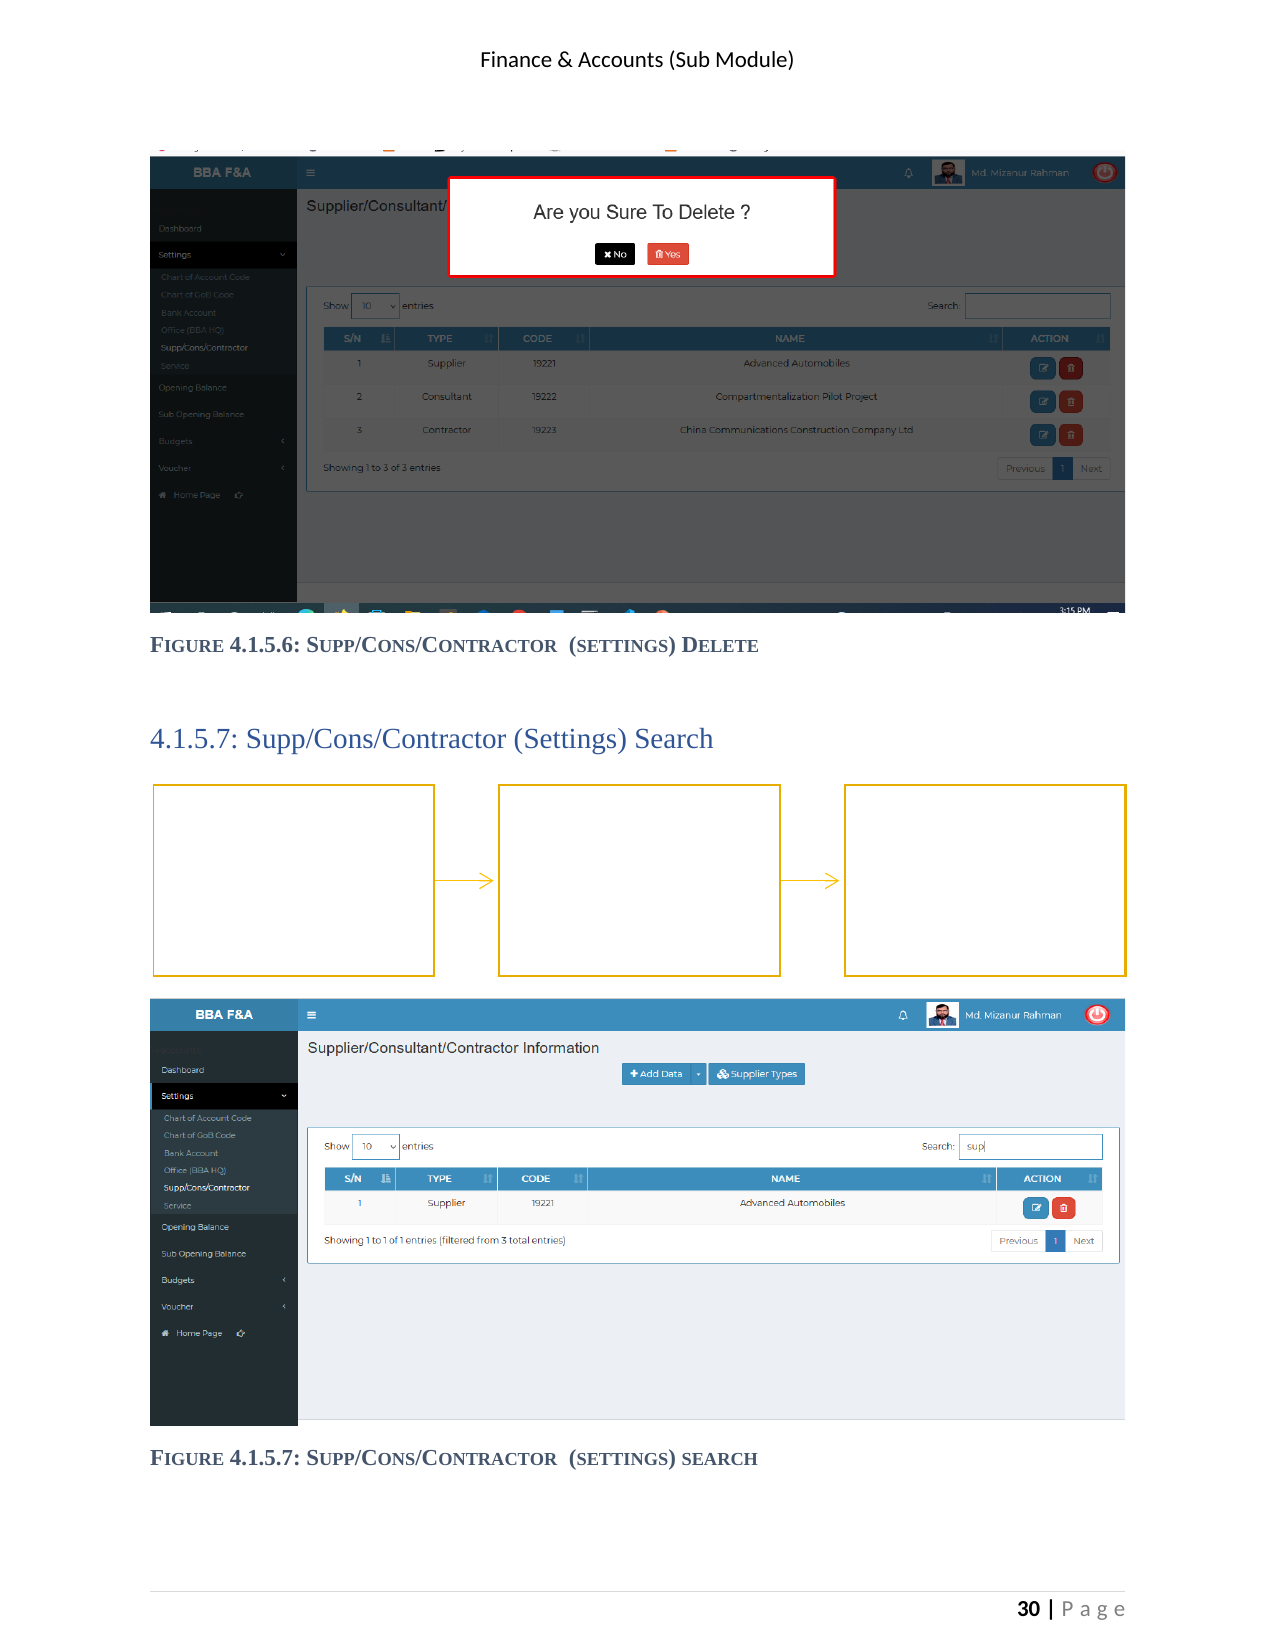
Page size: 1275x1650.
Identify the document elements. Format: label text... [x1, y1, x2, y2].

picture [150, 150, 1125, 613]
text Figure 4.1.5.7: Supp/Cons/Contractor (settings) search [150, 1444, 1125, 1471]
text Figure 4.1.5.6: Supp/Cons/Contractor (settings) Delete [150, 631, 1125, 658]
picture [150, 998, 1125, 1426]
subtitle 4.1.5.7: Supp/Cons/Contractor (Settings) Search [150, 721, 1125, 755]
